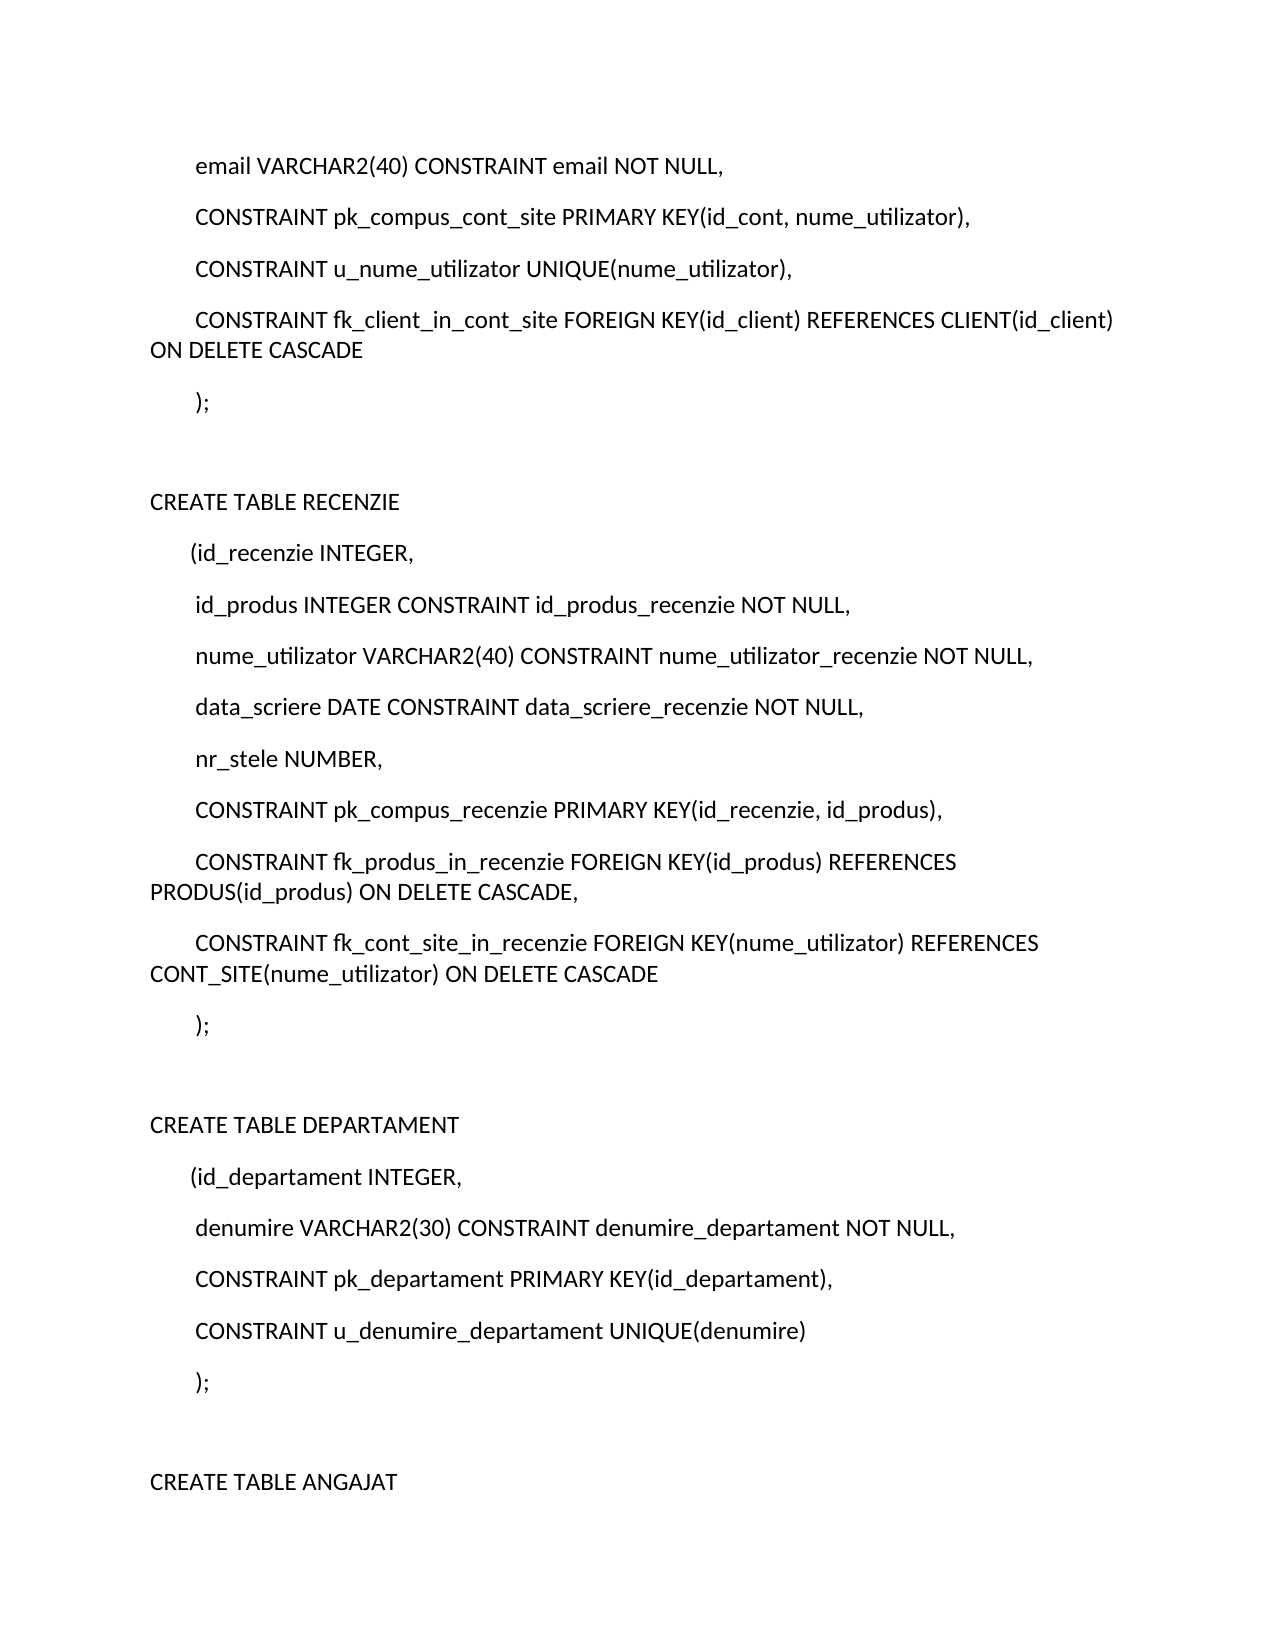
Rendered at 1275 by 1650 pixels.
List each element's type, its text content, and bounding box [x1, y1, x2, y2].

text nr_stele NUMBER, [150, 743, 1125, 773]
text id_produs INTEGER CONSTRAINT id_produs_recenzie NOT NULL, [150, 589, 1125, 619]
text ); [150, 1009, 1125, 1040]
text data_scriere DATE CONSTRAINT data_scriere_recenzie NOT NULL, [150, 692, 1125, 722]
text CONSTRAINT u_denumire_departament UNIQUE(denumire) [150, 1315, 1125, 1346]
text CONSTRAINT fk_produs_in_recenzie FOREIGN KEY(id_produs) REFERENCES PRODUS(id_produs) ON DELETE CASCADE, [150, 846, 1125, 907]
text CONSTRAINT pk_compus_recenzie PRIMARY KEY(id_recenzie, id_produs), [150, 794, 1125, 825]
text CONSTRAINT fk_client_in_cont_site FOREIGN KEY(id_client) REFERENCES CLIENT(id_client) ON DELETE CASCADE [150, 304, 1125, 365]
text CREATE TABLE ANGAJAT [150, 1467, 1125, 1497]
text (id_departament INTEGER, [150, 1161, 1125, 1191]
text CONSTRAINT u_nume_utilizator UNIQUE(nume_utilizator), [150, 253, 1125, 283]
text nume_utilizator VARCHAR2(40) CONSTRAINT nume_utilizator_recenzie NOT NULL, [150, 640, 1125, 671]
text ); [150, 386, 1125, 416]
text CONSTRAINT pk_departament PRIMARY KEY(id_departament), [150, 1264, 1125, 1294]
text ); [150, 1366, 1125, 1397]
text CREATE TABLE DEPARTAMENT [150, 1109, 1125, 1140]
text CREATE TABLE RECENZIE [150, 486, 1125, 517]
text (id_recenzie INTEGER, [150, 537, 1125, 568]
text CONSTRAINT fk_cont_site_in_recenzie FOREIGN KEY(nume_utilizator) REFERENCES CONT_SITE(nume_utilizator) ON DELETE CASCADE [150, 927, 1125, 988]
text email VARCHAR2(40) CONSTRAINT email NOT NULL, [150, 150, 1125, 181]
text CONSTRAINT pk_compus_cont_site PRIMARY KEY(id_cont, nume_utilizator), [150, 201, 1125, 232]
text denumire VARCHAR2(30) CONSTRAINT denumire_departament NOT NULL, [150, 1212, 1125, 1243]
